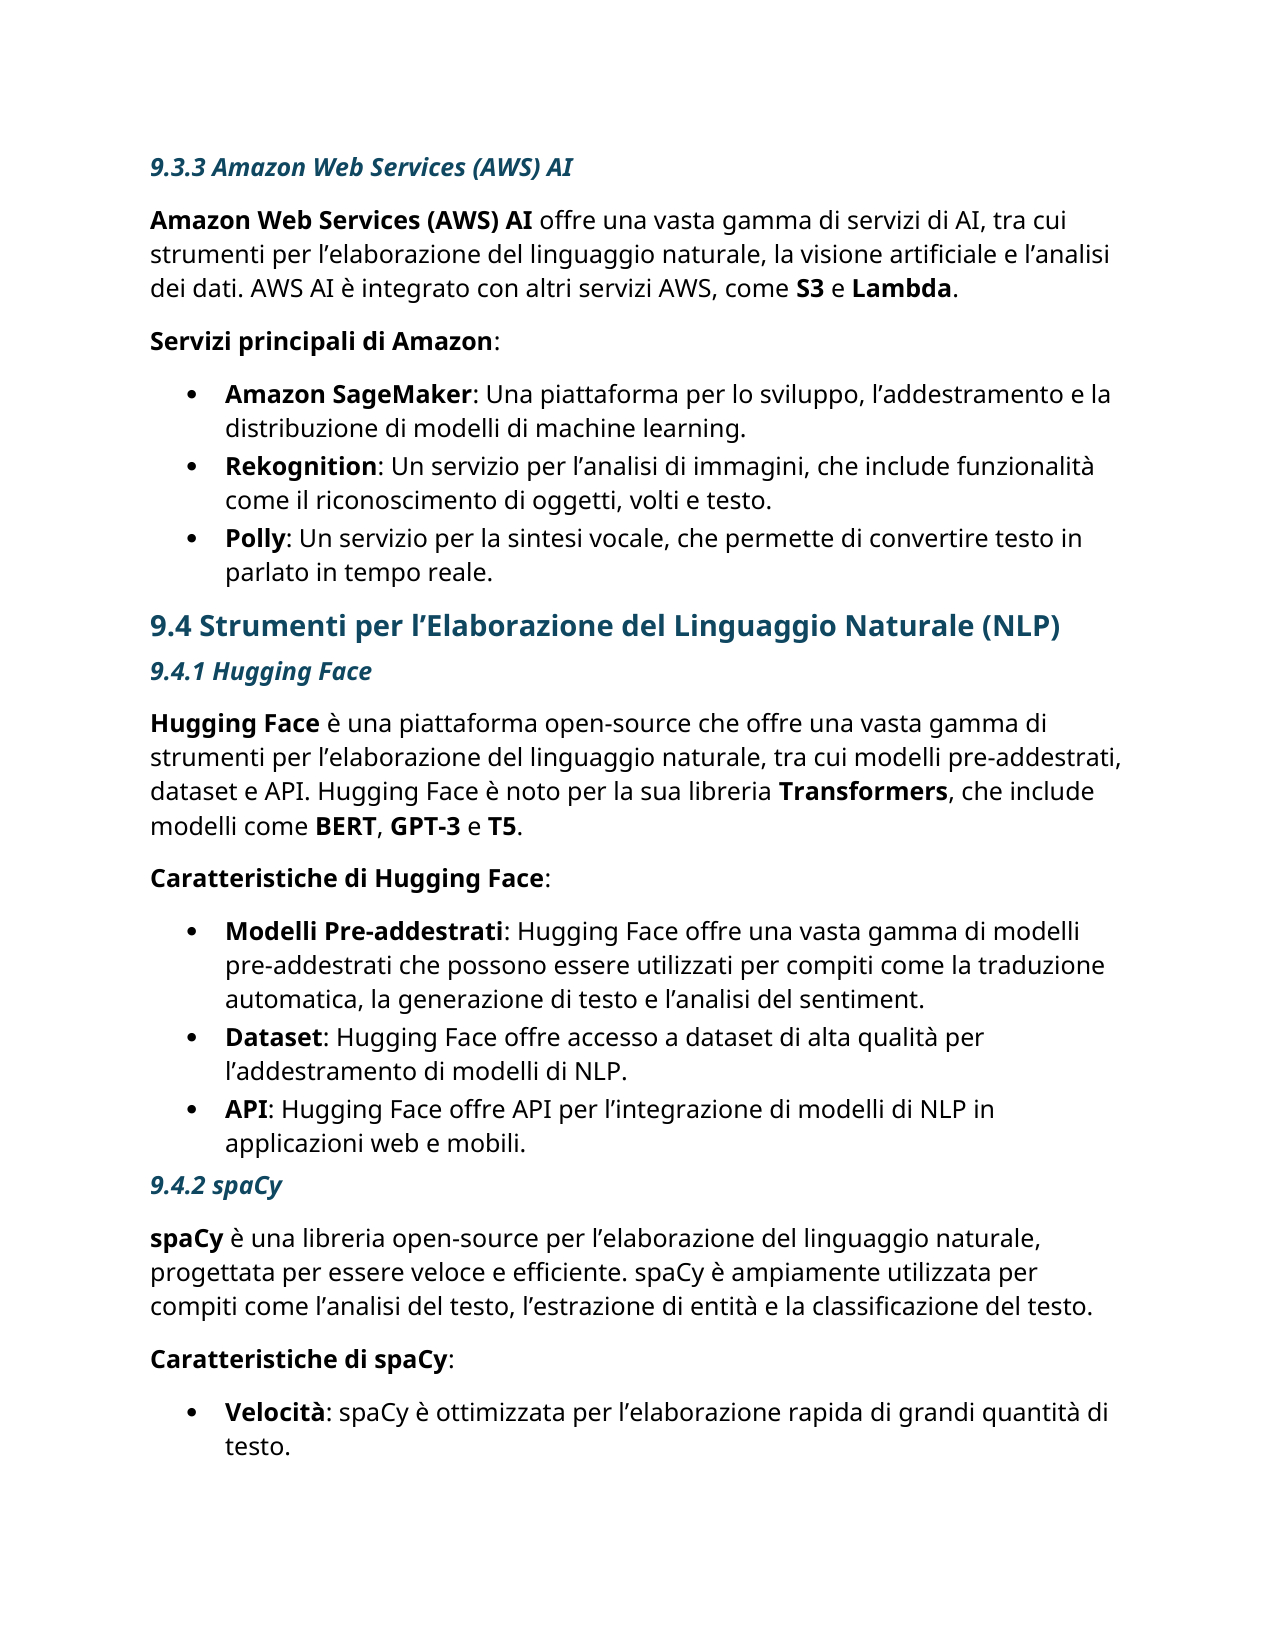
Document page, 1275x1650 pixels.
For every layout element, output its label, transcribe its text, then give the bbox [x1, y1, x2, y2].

text Caratteristiche di spaCy: [150, 1342, 1125, 1376]
text spaCy è una libreria open-source per l’elaborazione del linguaggio naturale, progettata per essere veloce e efficiente. spaCy è ampiamente utilizzata per compiti come l’analisi del testo, l’estrazione di entità e la classificazione del testo. [150, 1221, 1125, 1323]
list Velocità: spaCy è ottimizzata per l’elaborazione rapida di grandi quantità di testo. [187, 1394, 1125, 1463]
subtitle 9.4 Strumenti per l’Elaborazione del Linguaggio Naturale (NLP) [150, 605, 1125, 645]
list API: Hugging Face offre API per l’integrazione di modelli di NLP in applicazioni web e mobili. [187, 1092, 1125, 1160]
list Amazon SageMaker: Una piattaforma per lo sviluppo, l’addestramento e la distribuzione di modelli di machine learning. [187, 377, 1125, 445]
subtitle 9.4.2 spaCy [150, 1168, 1125, 1202]
subtitle 9.3.3 Amazon Web Services (AWS) AI [150, 150, 1125, 184]
text Hugging Face è una piattaforma open-source che offre una vasta gamma di strumenti per l’elaborazione del linguaggio naturale, tra cui modelli pre-addestrati, dataset e API. Hugging Face è noto per la sua libreria Transformers, che include modelli come BERT, GPT-3 e T5. [150, 706, 1125, 842]
list Dataset: Hugging Face offre accesso a dataset di alta qualità per l’addestramento di modelli di NLP. [187, 1020, 1125, 1088]
list Rekognition: Un servizio per l’analisi di immagini, che include funzionalità come il riconoscimento di oggetti, volti e testo. [187, 448, 1125, 517]
list Polly: Un servizio per la sintesi vocale, che permette di convertire testo in parlato in tempo reale. [187, 520, 1125, 588]
text Caratteristiche di Hugging Face: [150, 861, 1125, 895]
text Servizi principali di Amazon: [150, 324, 1125, 358]
list Modelli Pre-addestrati: Hugging Face offre una vasta gamma di modelli pre-addestrati che possono essere utilizzati per compiti come la traduzione automatica, la generazione di testo e l’analisi del sentiment. [187, 914, 1125, 1016]
text Amazon Web Services (AWS) AI offre una vasta gamma di servizi di AI, tra cui strumenti per l’elaborazione del linguaggio naturale, la visione artificiale e l’analisi dei dati. AWS AI è integrato con altri servizi AWS, come S3 e Lambda. [150, 203, 1125, 305]
subtitle 9.4.1 Hugging Face [150, 653, 1125, 687]
